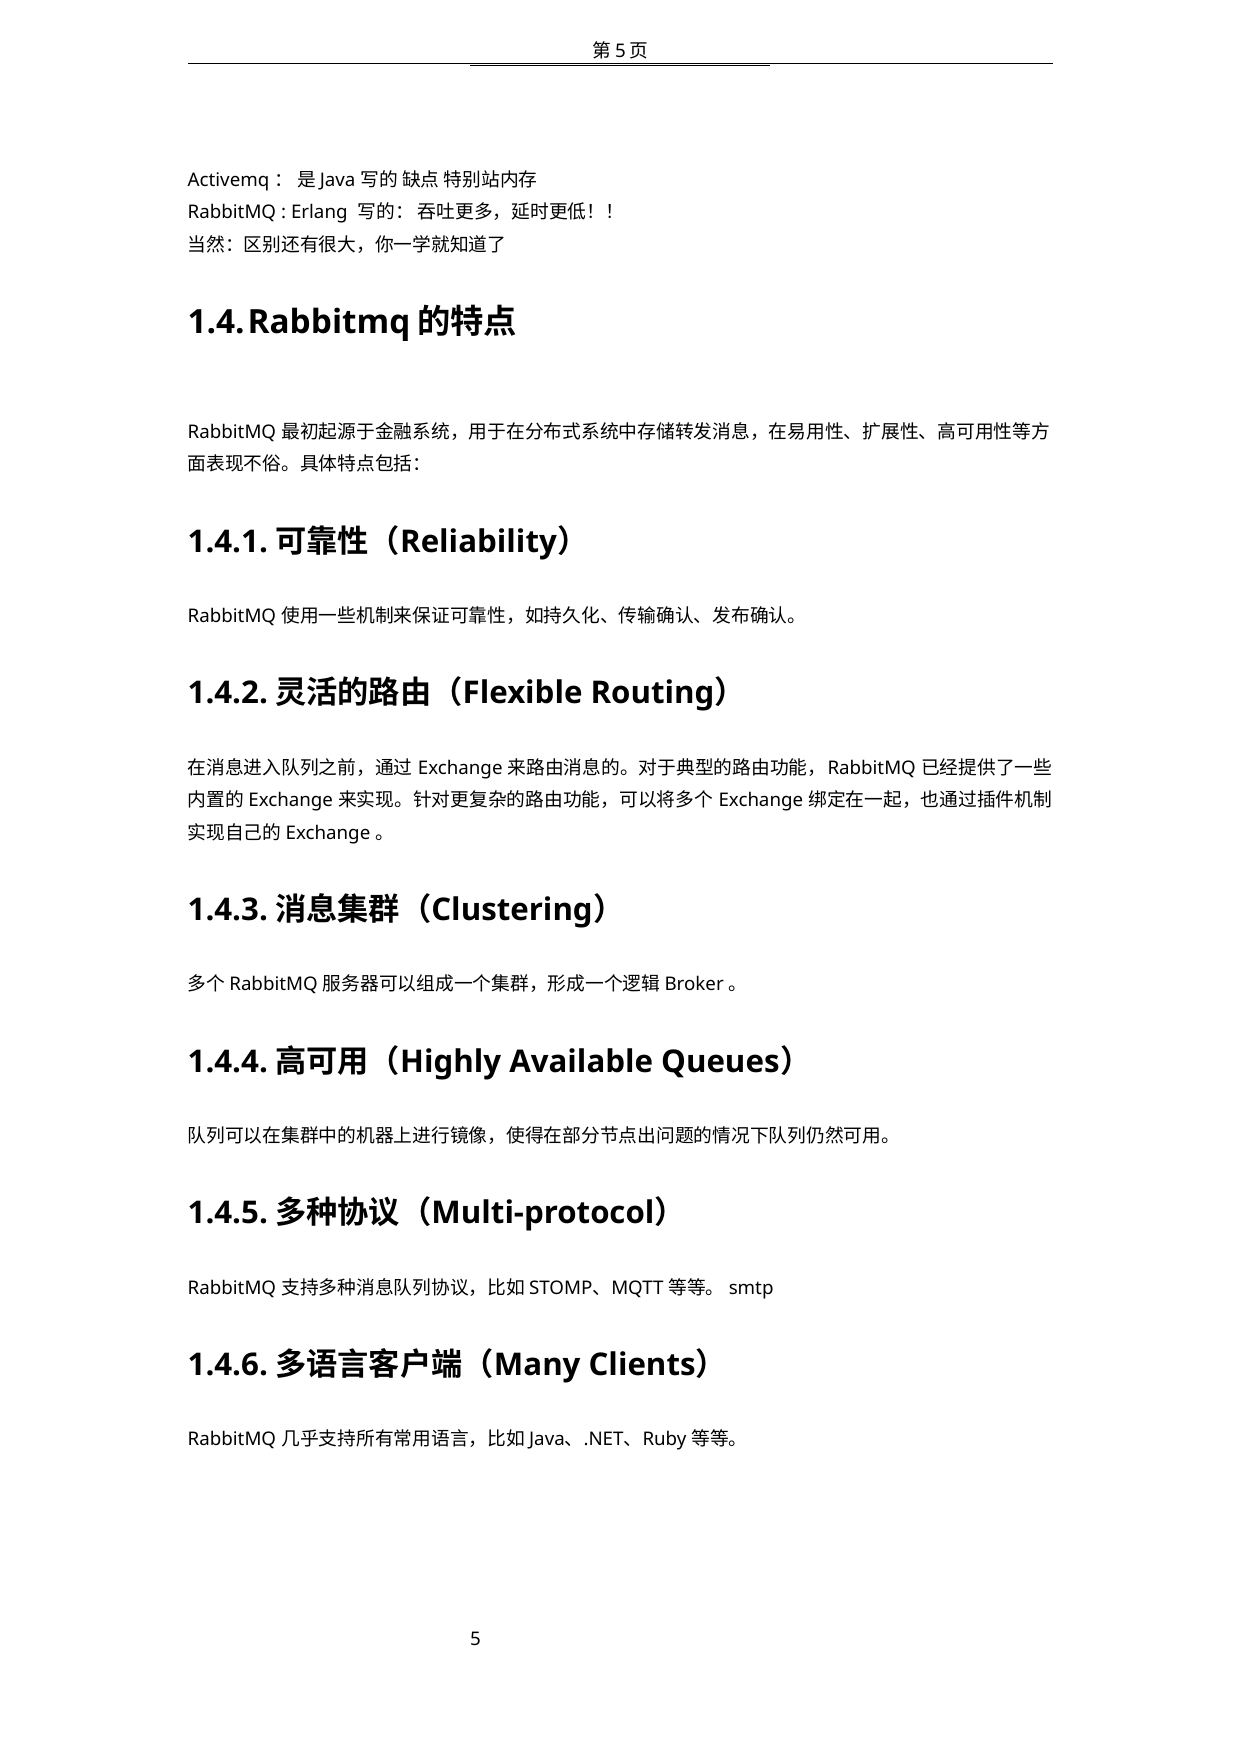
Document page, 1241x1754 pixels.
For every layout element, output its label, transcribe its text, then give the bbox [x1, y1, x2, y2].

text RabbitMQ 支持多种消息队列协议，比如 STOMP、MQTT 等等。 smtp [187, 1270, 1053, 1302]
text 当然：区别还有很大，你一学就知道了 [187, 227, 1053, 259]
subtitle 高可用（Highly Available Queues） [187, 1026, 1053, 1091]
subtitle 消息集群（Clustering） [187, 874, 1053, 939]
subtitle 多语言客户端（Many Clients） [187, 1329, 1053, 1394]
text 在消息进入队列之前，通过 Exchange 来路由消息的。对于典型的路由功能，RabbitMQ 已经提供了一些内置的 Exchange 来实现。针对更复杂的路由功能，可以将多个 Exchange 绑定在一起，也通过插件机制实现自己的 Exchange 。 [187, 750, 1053, 847]
text RabbitMQ 使用一些机制来保证可靠性，如持久化、传输确认、发布确认。 [187, 598, 1053, 631]
subtitle Rabbitmq的特点 [187, 287, 1053, 352]
text Activemq ： 是Java 写的 缺点 特别站内存 [187, 162, 1053, 194]
text RabbitMQ 最初起源于金融系统，用于在分布式系统中存储转发消息，在易用性、扩展性、高可用性等方面表现不俗。具体特点包括： [187, 414, 1053, 479]
text RabbitMQ : Erlang 写的： 吞吐更多，延时更低！！ [187, 194, 1053, 227]
subtitle 可靠性（Reliability） [187, 506, 1053, 571]
text RabbitMQ 几乎支持所有常用语言，比如 Java、.NET、Ruby 等等。 [187, 1421, 1053, 1454]
subtitle 多种协议（Multi-protocol） [187, 1178, 1053, 1243]
text 多个 RabbitMQ 服务器可以组成一个集群，形成一个逻辑 Broker 。 [187, 966, 1053, 999]
subtitle 灵活的路由（Flexible Routing） [187, 658, 1053, 723]
text 队列可以在集群中的机器上进行镜像，使得在部分节点出问题的情况下队列仍然可用。 [187, 1118, 1053, 1151]
